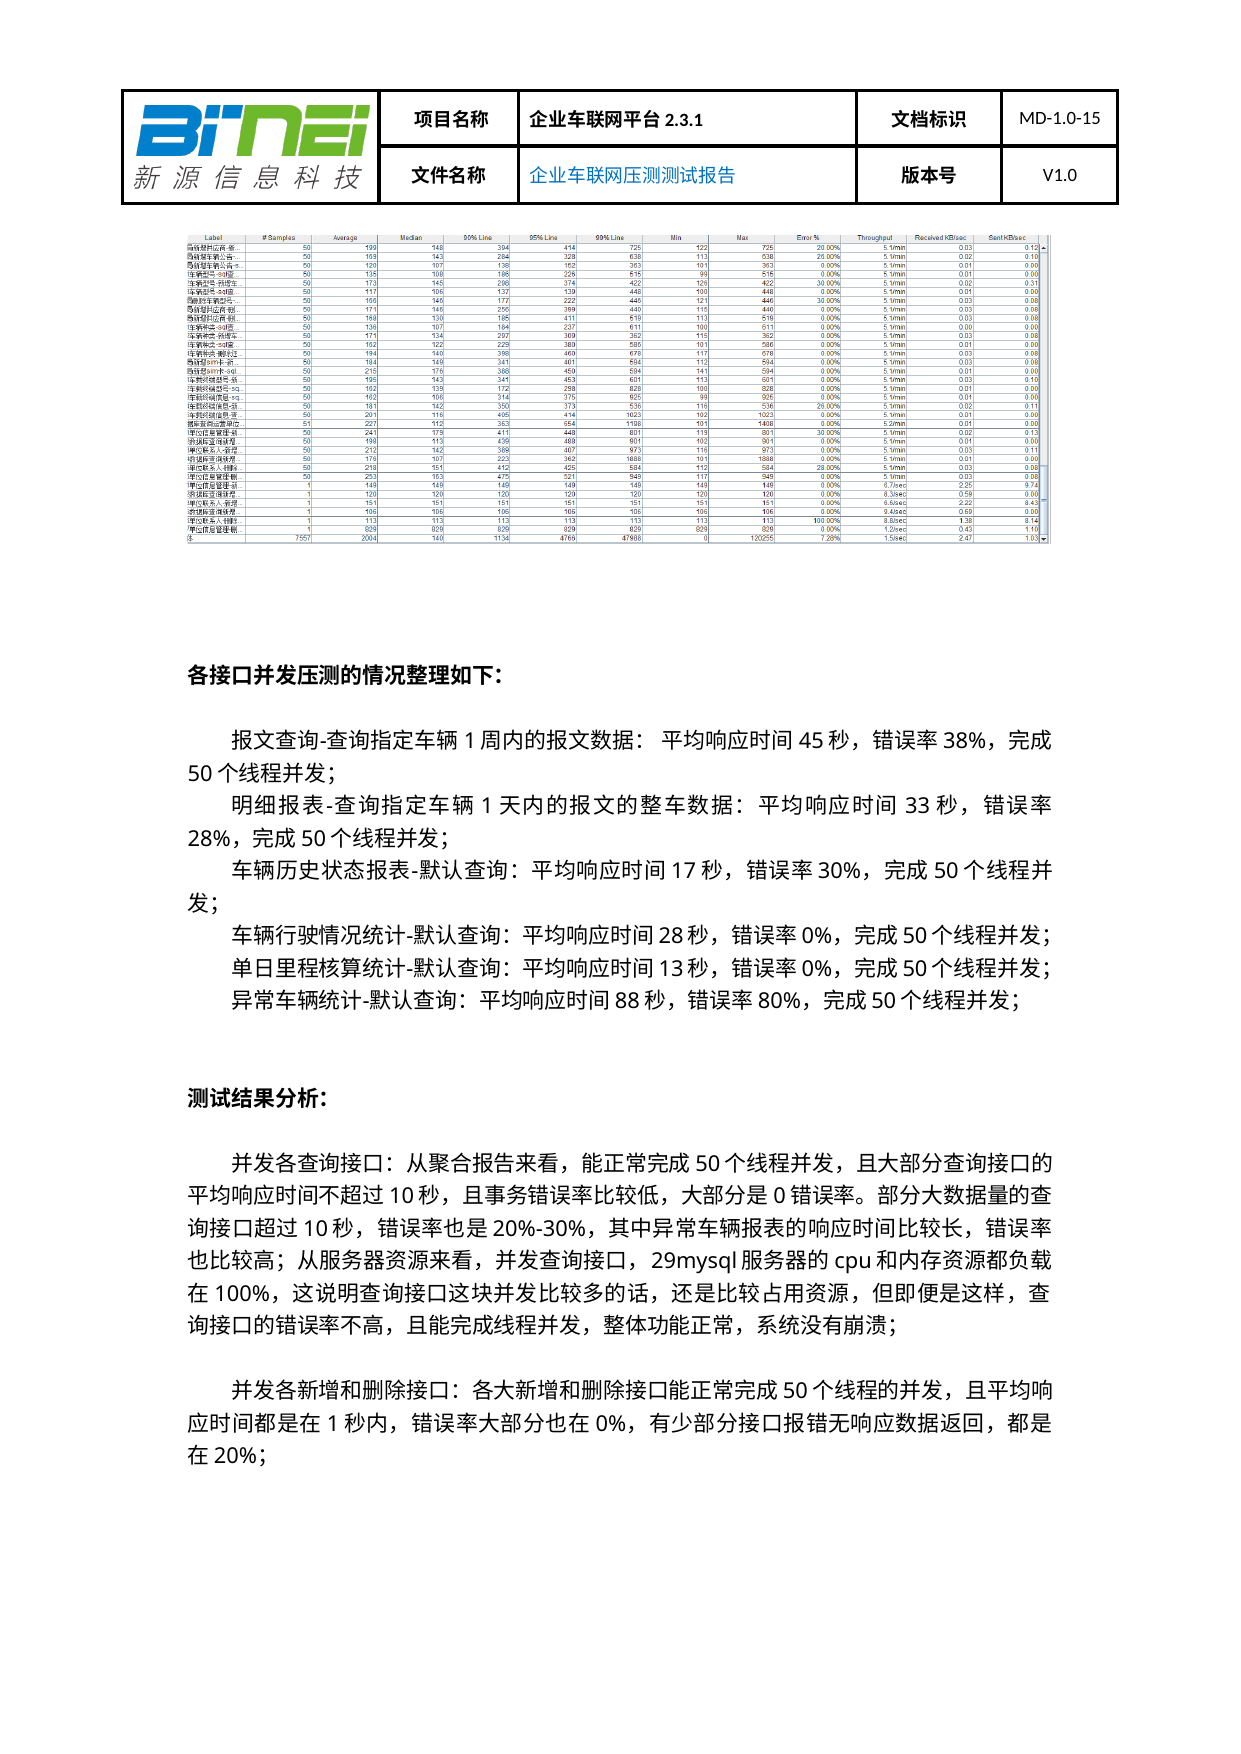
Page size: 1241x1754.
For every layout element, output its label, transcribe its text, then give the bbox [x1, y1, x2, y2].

list 明细报表-查询指定车辆1天内的报文的整车数据：平均响应时间33秒，错误率28%，完成50个线程并发； [187, 788, 1053, 853]
text 并发各查询接口：从聚合报告来看，能正常完成50个线程并发，且大部分查询接口的平均响应时间不超过10秒，且事务错误率比较低，大部分是0错误率。部分大数据量的查询接口超过10秒，错误率也是20%-30%，其中异常车辆报表的响应时间比较长，错误率也比较高；从服务器资源来看，并发查询接口，29mysql服务器的cpu和内存资源都负载在100%，这说明查询接口这块并发比较多的话，还是比较占用资源，但即便是这样，查询接口的错误率不高，且能完成线程并发，整体功能正常，系统没有崩溃； [187, 1145, 1053, 1340]
list 单日里程核算统计-默认查询：平均响应时间13秒，错误率0%，完成50个线程并发； [187, 950, 1053, 983]
list 车辆历史状态报表-默认查询：平均响应时间17秒，错误率30%，完成50个线程并发； [187, 853, 1053, 918]
text 各接口并发压测的情况整理如下： [187, 658, 1053, 690]
list 异常车辆统计-默认查询：平均响应时间88秒，错误率80%，完成50个线程并发； [187, 983, 1053, 1015]
list 测试结果分析： [187, 1080, 1053, 1113]
picture [133, 105, 370, 189]
picture [187, 235, 1051, 544]
list 报文查询-查询指定车辆1周内的报文数据： 平均响应时间45秒，错误率38%，完成50个线程并发； [187, 723, 1053, 788]
text 并发各新增和删除接口：各大新增和删除接口能正常完成50个线程的并发，且平均响应时间都是在1秒内，错误率大部分也在0%，有少部分接口报错无响应数据返回，都是在20%； [187, 1373, 1053, 1470]
list 车辆行驶情况统计-默认查询：平均响应时间28秒，错误率0%，完成50个线程并发； [187, 918, 1053, 950]
